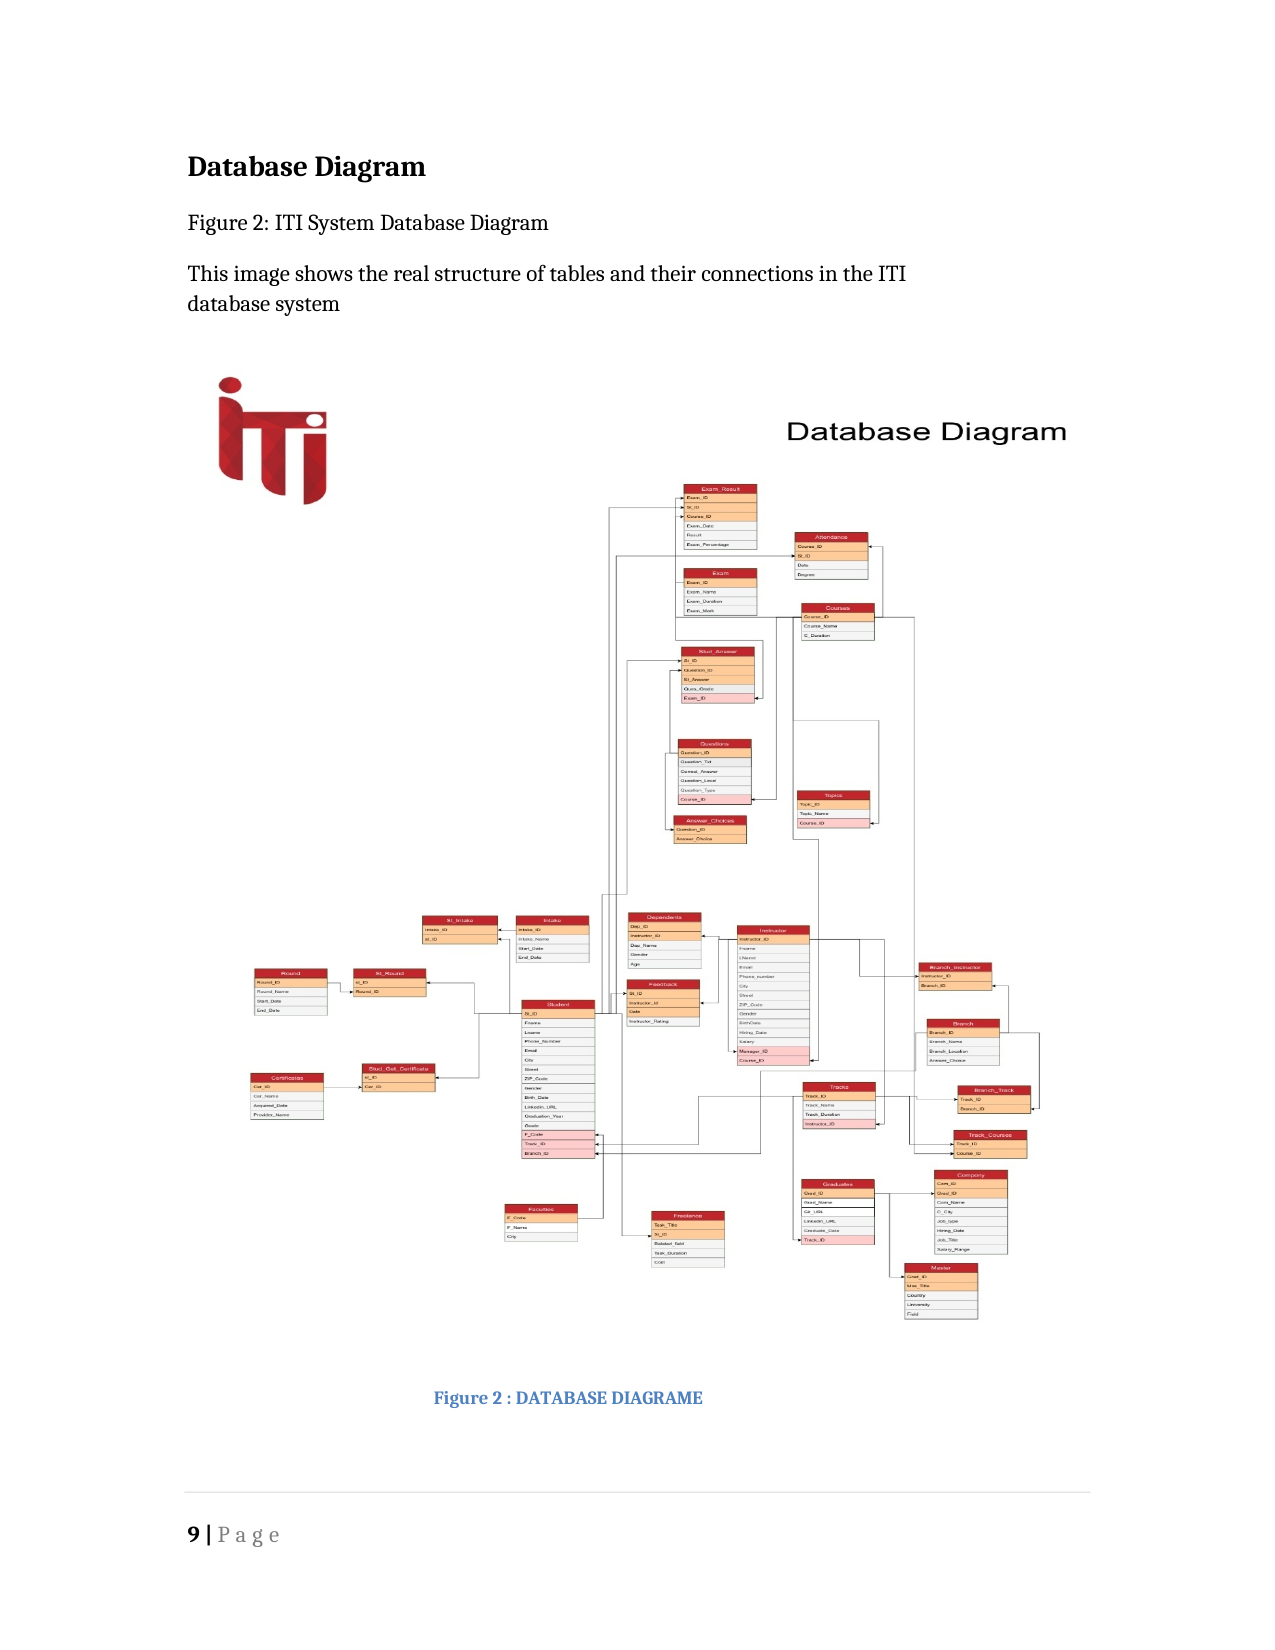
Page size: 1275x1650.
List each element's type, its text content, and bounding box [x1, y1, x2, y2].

text Figure 2 : DATABASE DIAGRAME [0, 1387, 1136, 1409]
text Figure 2: ITI System Database Diagram [187, 210, 1275, 236]
text This image shows the real structure of tables and their connections in the ITI database system [187, 261, 925, 317]
picture [187, 345, 1085, 1331]
subtitle Database Diagram [187, 150, 1275, 183]
